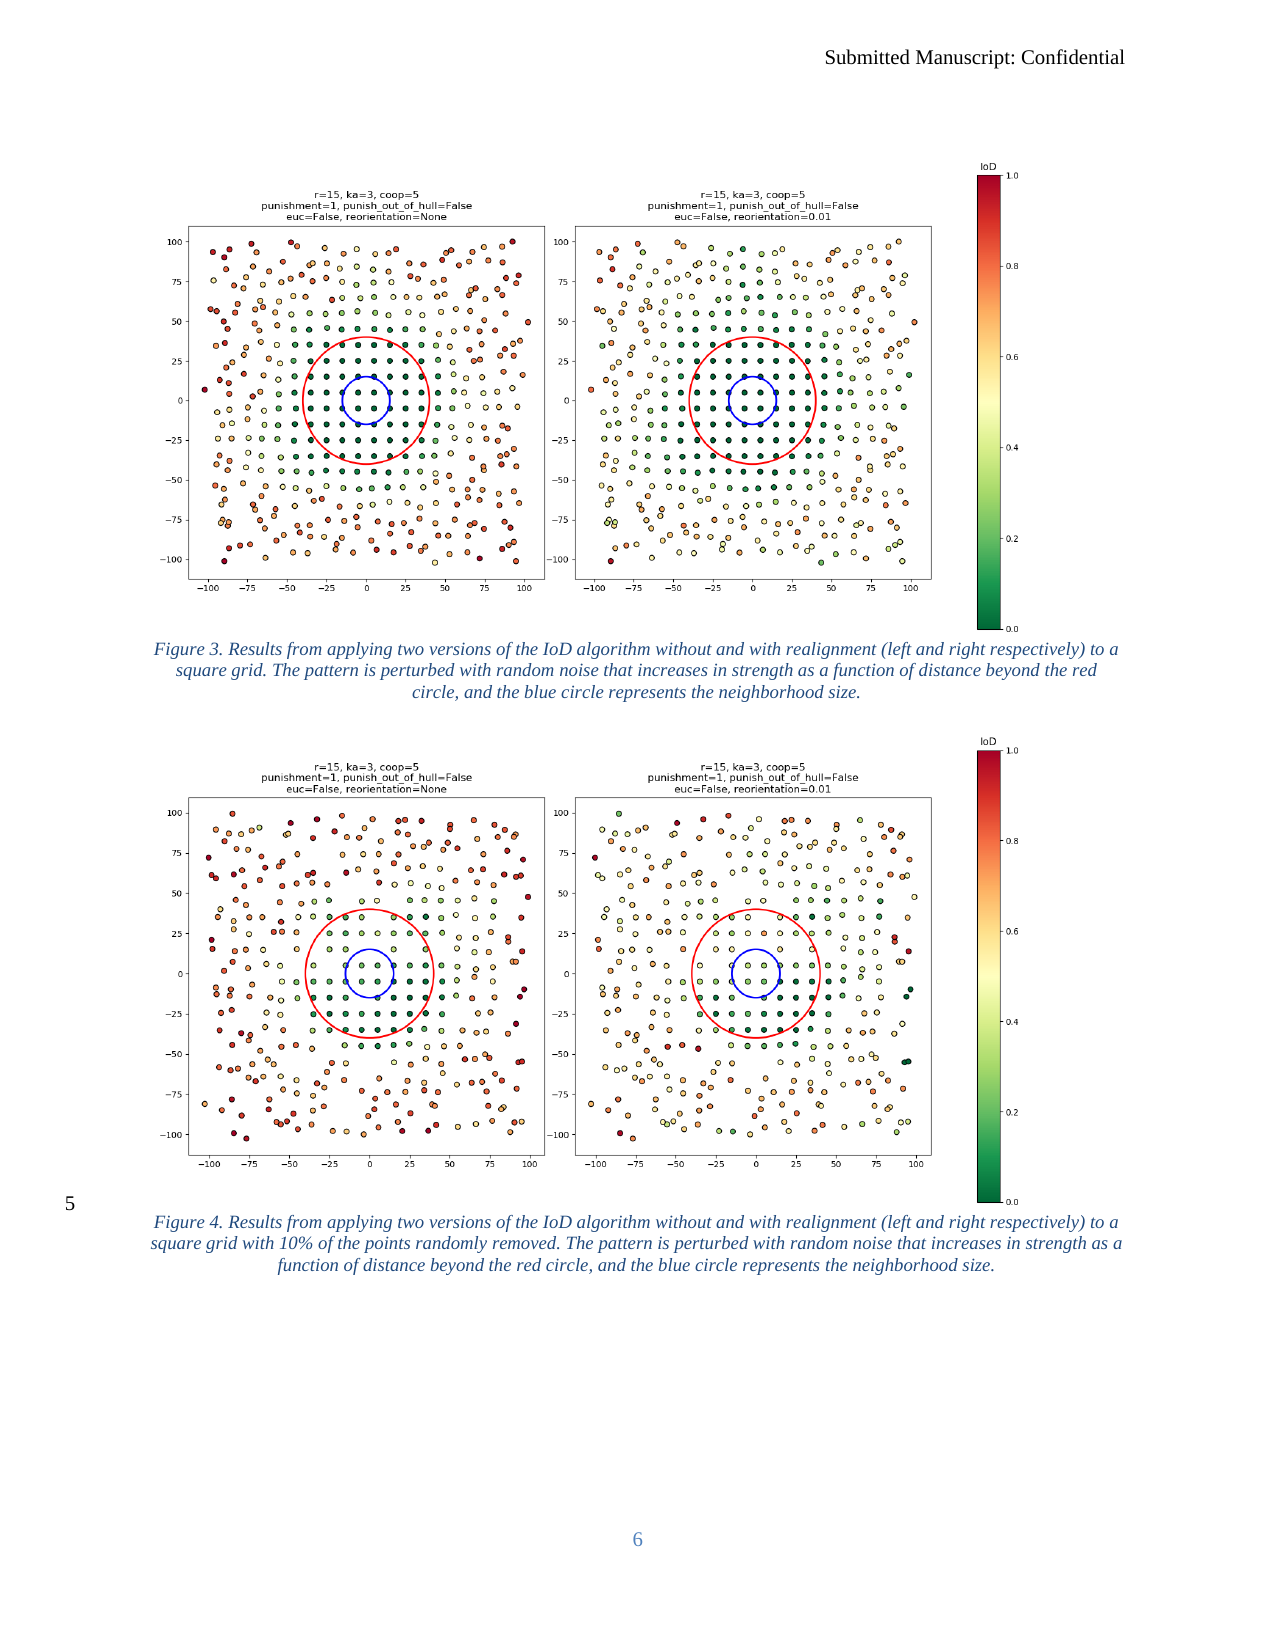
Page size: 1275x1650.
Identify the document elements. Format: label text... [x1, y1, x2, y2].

picture [150, 723, 1125, 1211]
picture [150, 150, 1125, 638]
